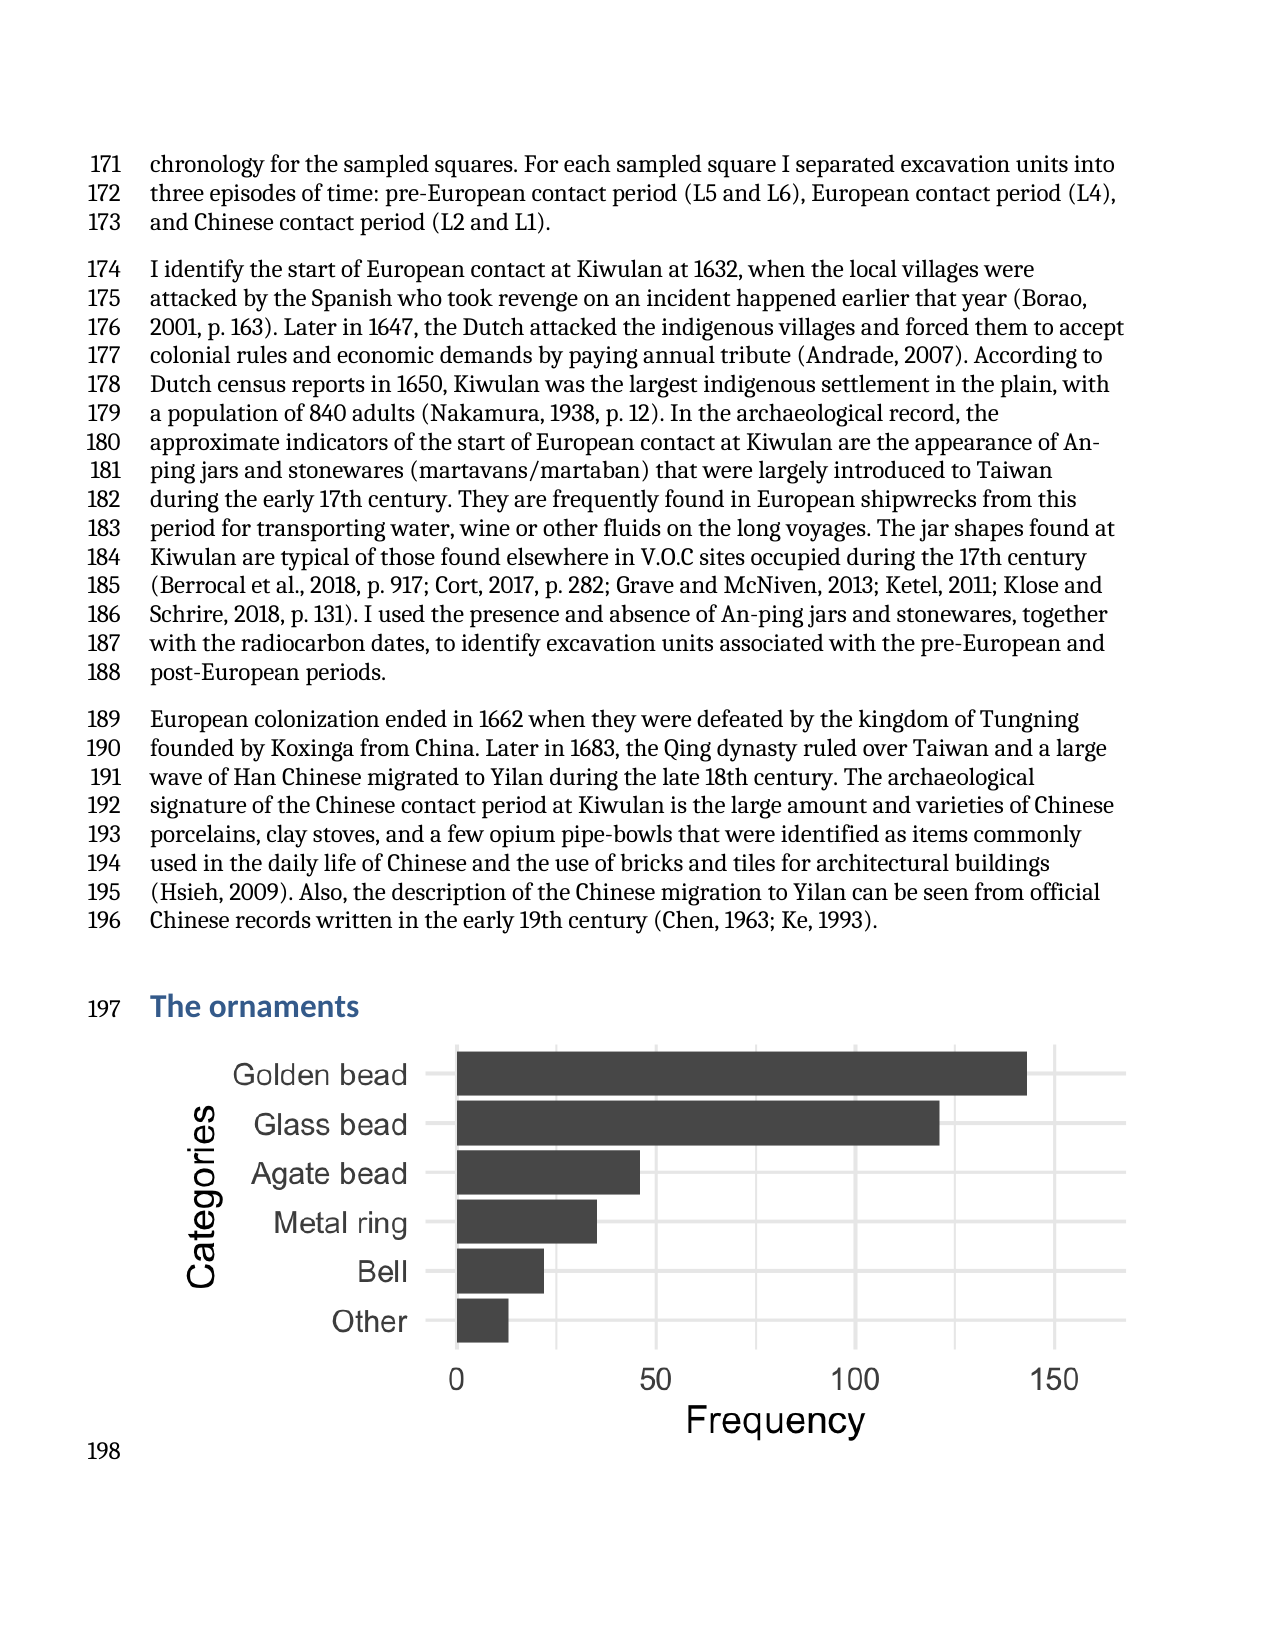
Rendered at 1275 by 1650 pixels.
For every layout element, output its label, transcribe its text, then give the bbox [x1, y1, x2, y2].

subtitle The ornaments [150, 985, 1125, 1026]
text I identify the start of European contact at Kiwulan at 1632, when the local villages were attacked by the Spanish who took revenge on an incident happened earlier that year (Borao, 2001, p. 163). Later in 1647, the Dutch attacked the indigenous villages and forced them to accept colonial rules and economic demands by paying annual tribute (Andrade, 2007). According to Dutch census reports in 1650, Kiwulan was the largest indigenous settlement in the plain, with a population of 840 adults (Nakamura, 1938, p. 12). In the archaeological record, the approximate indicators of the start of European contact at Kiwulan are the appearance of An-ping jars and stonewares (martavans/martaban) that were largely introduced to Taiwan during the early 17th century. They are frequently found in European shipwrecks from this period for transporting water, wine or other fluids on the long voyages. The jar shapes found at Kiwulan are typical of those found elsewhere in V.O.C sites occupied during the 17th century (Berrocal et al., 2018, p. 917; Cort, 2017, p. 282; Grave and McNiven, 2013; Ketel, 2011; Klose and Schrire, 2018, p. 131). I used the presence and absence of An-ping jars and stonewares, together with the radiocarbon dates, to identify excavation units associated with the pre-European and post-European periods. [150, 255, 1125, 686]
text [150, 150, 1125, 236]
text European colonization ended in 1662 when they were defeated by the kingdom of Tungning founded by Koxinga from China. Later in 1683, the Qing dynasty ruled over Taiwan and a large wave of Han Chinese migrated to Yilan during the late 18th century. The archaeological signature of the Chinese contact period at Kiwulan is the large amount and varieties of Chinese porcelains, clay stoves, and a few opium pipe-bowls that were identified as items commonly used in the daily life of Chinese and the use of bricks and tiles for architectural buildings (Hsieh, 2009). Also, the description of the Chinese migration to Yilan can be seen from official Chinese records written in the early 19th century (Chen, 1963; Ke, 1993). [150, 705, 1125, 935]
picture [168, 1025, 1144, 1459]
